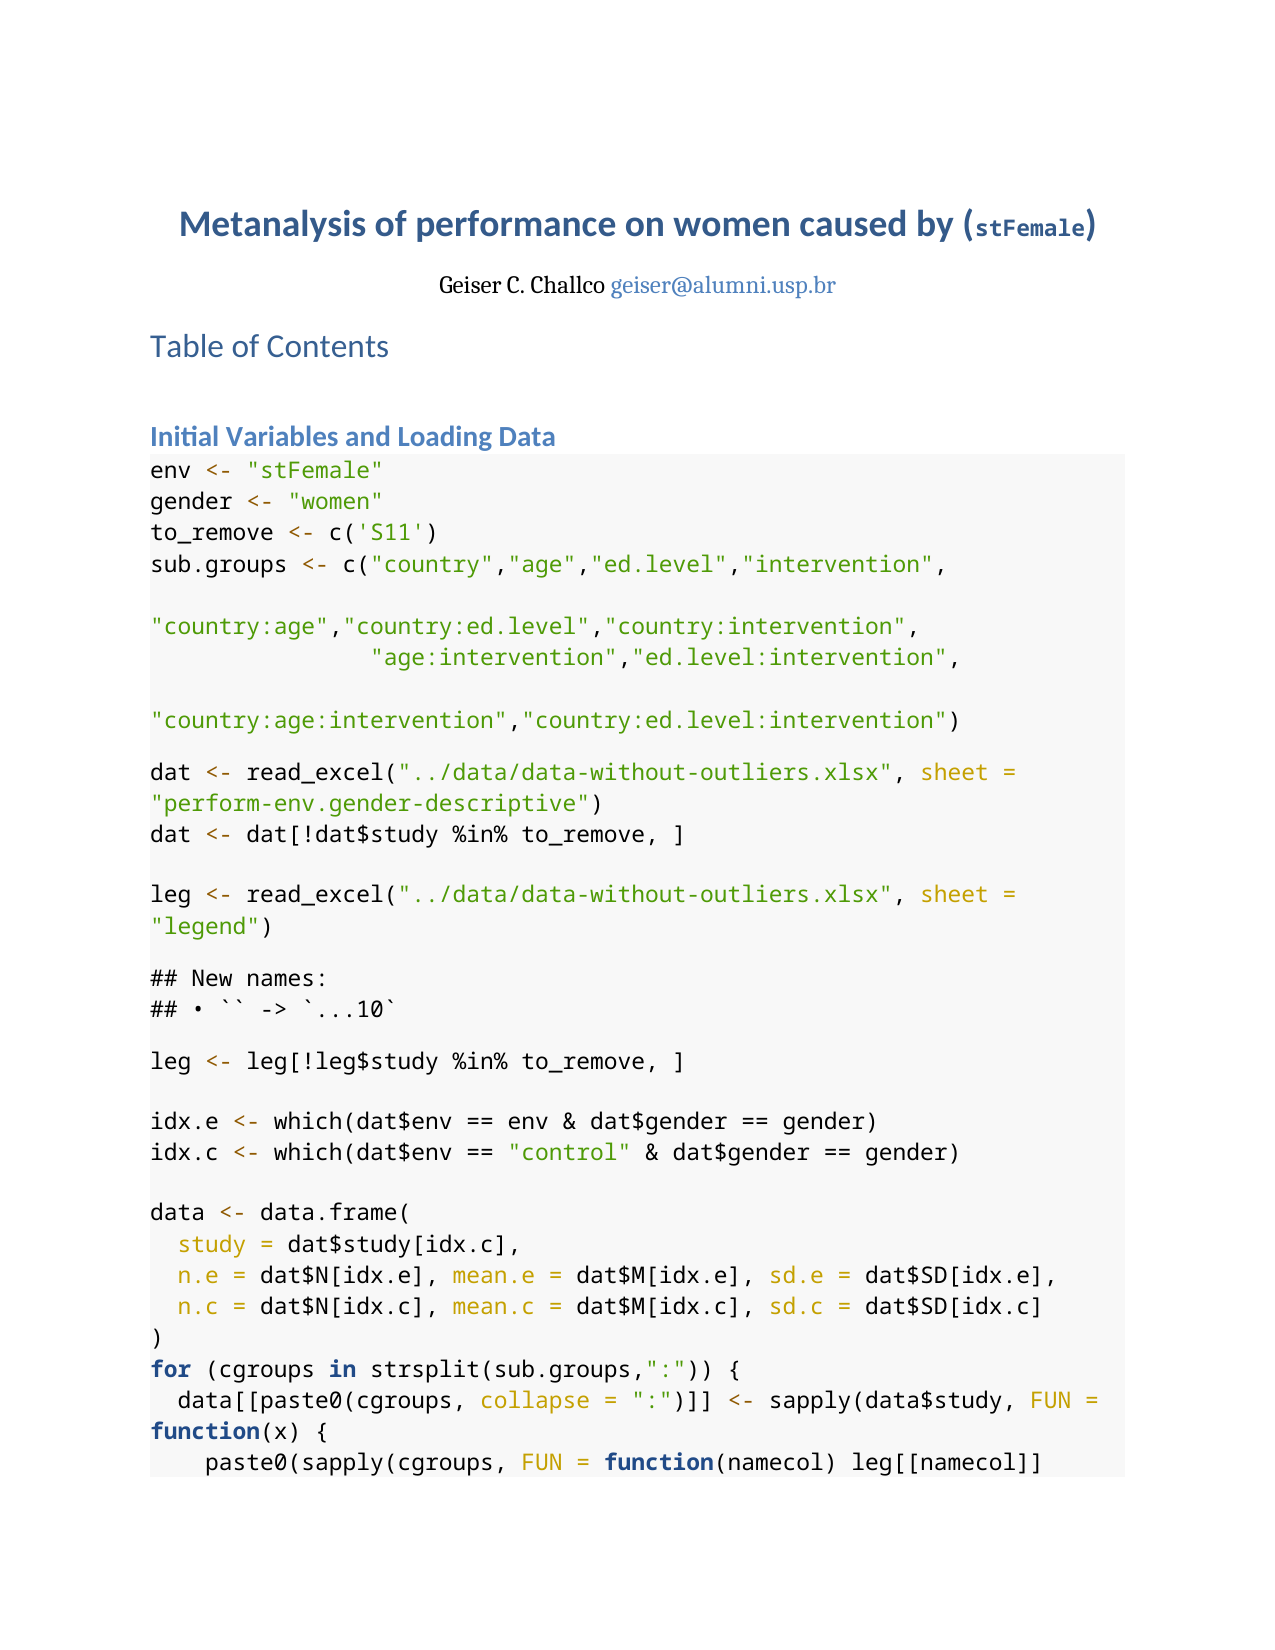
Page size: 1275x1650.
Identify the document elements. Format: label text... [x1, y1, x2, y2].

text Geiser C. Challco geiser@alumni.usp.br [150, 271, 1125, 299]
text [150, 1045, 1125, 1477]
text env <- "stFemale" gender <- "women" to_remove <- c('S11') sub.groups <- c("country","age","ed.level","intervention", "country:age","country:ed.level","country:intervention", "age:intervention","ed.level:intervention", "country:age:intervention","country:ed.level:intervention") [150, 454, 1125, 735]
subtitle Initial Variables and Loading Data [150, 418, 1125, 454]
text dat <- read_excel("../data/data-without-outliers.xlsx", sheet = "perform-env.gender-descriptive") dat <- dat[!dat$study %in% to_remove, ] leg <- read_excel("../data/data-without-outliers.xlsx", sheet = "legend") [150, 756, 1125, 941]
title Metanalysis of performance on women caused by (stFemale) [150, 200, 1125, 246]
text ## New names: ## • `` -> `...10` [150, 962, 1125, 1024]
